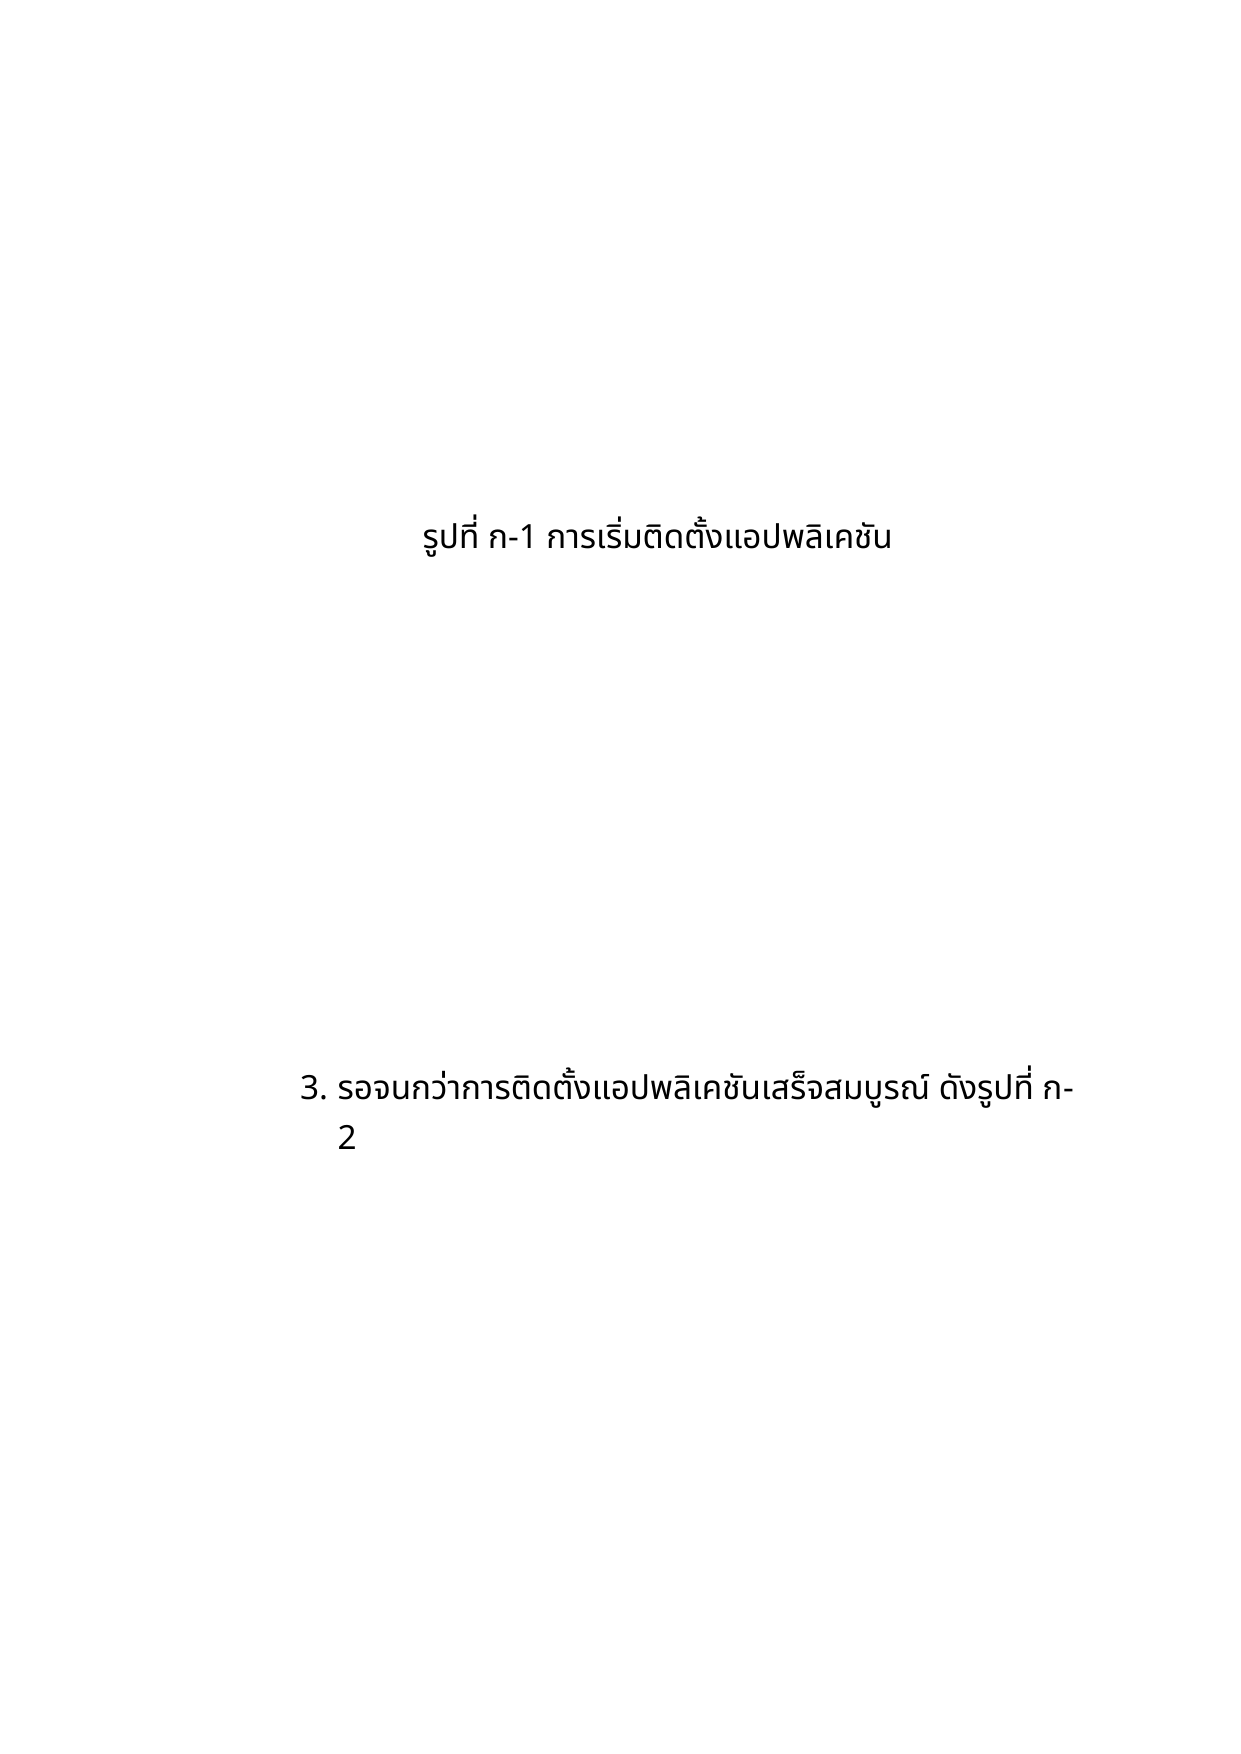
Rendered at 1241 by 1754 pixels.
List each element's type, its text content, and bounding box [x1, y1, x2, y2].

text รูปที่ ก-1 การเริ่มติดตั้งแอปพลิเคชัน [225, 513, 1090, 564]
list รอจนกว่าการติดตั้งแอปพลิเคชันเสร็จสมบูรณ์ ดังรูปที่ ก-2 [300, 1063, 1090, 1159]
